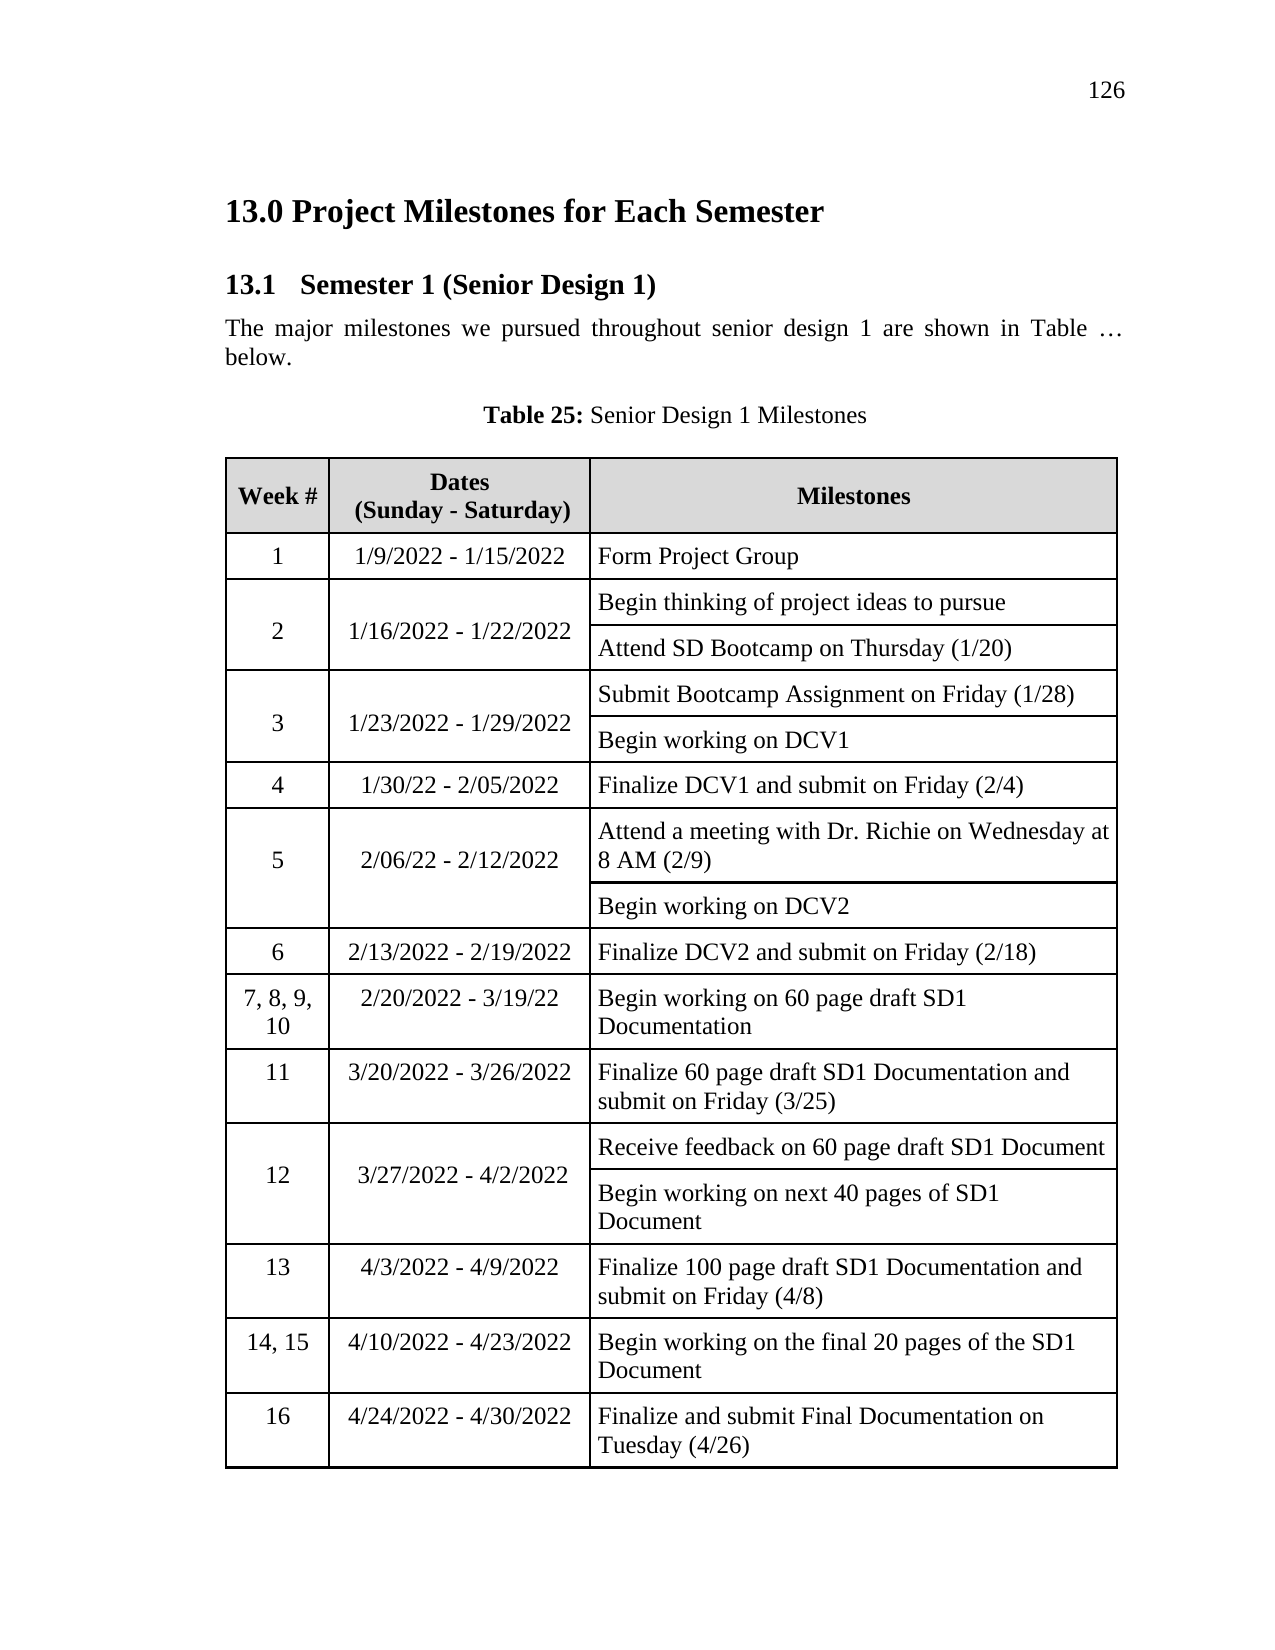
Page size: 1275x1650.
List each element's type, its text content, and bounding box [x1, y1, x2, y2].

table_header Milestones [591, 459, 1116, 532]
table_cell Begin working on DCV1 [591, 717, 1116, 761]
table_cell 7, 8, 9, 10 [227, 975, 328, 1048]
table_cell 1 [227, 534, 328, 578]
table_cell 4 [227, 763, 328, 807]
table_cell 1/9/2022 - 1/15/2022 [330, 534, 589, 578]
table_header Dates (Sunday - Saturday) [330, 459, 589, 532]
table_cell Submit Bootcamp Assignment on Friday (1/28) [591, 671, 1116, 715]
table_cell 2/20/2022 - 3/19/22 [330, 975, 589, 1048]
table_cell 16 [227, 1394, 328, 1466]
text The major milestones we pursued throughout senior design 1 are shown in Table … below. [225, 313, 1125, 371]
subtitle 13.0 Project Milestones for Each Semester [225, 192, 1125, 230]
text Table 25: Senior Design 1 Milestones [225, 400, 1125, 428]
table_cell Form Project Group [591, 534, 1116, 578]
table_cell 2/13/2022 - 2/19/2022 [330, 929, 589, 973]
table_cell 12 [227, 1124, 328, 1243]
table_cell Begin working on the final 20 pages of the SD1 Document [591, 1319, 1116, 1392]
table_cell Attend SD Bootcamp on Thursday (1/20) [591, 626, 1116, 669]
table_cell 2/06/22 - 2/12/2022 [330, 809, 589, 927]
table_cell Attend a meeting with Dr. Richie on Wednesday at 8 AM (2/9) [591, 809, 1116, 881]
table_cell Finalize DCV1 and submit on Friday (2/4) [591, 763, 1116, 807]
table_cell Begin working on DCV2 [591, 884, 1116, 927]
table_cell Begin thinking of project ideas to pursue [591, 580, 1116, 623]
table_cell Receive feedback on 60 page draft SD1 Document [591, 1124, 1116, 1168]
table_cell 4/3/2022 - 4/9/2022 [330, 1245, 589, 1317]
table_cell Begin working on 60 page draft SD1 Documentation [591, 975, 1116, 1048]
table_cell 4/24/2022 - 4/30/2022 [330, 1394, 589, 1466]
table_cell 1/30/22 - 2/05/2022 [330, 763, 589, 807]
table_cell Finalize DCV2 and submit on Friday (2/18) [591, 929, 1116, 973]
table_cell Finalize 100 page draft SD1 Documentation and submit on Friday (4/8) [591, 1245, 1116, 1317]
table_cell 3/20/2022 - 3/26/2022 [330, 1050, 589, 1122]
table_cell 3/27/2022 - 4/2/2022 [330, 1124, 589, 1243]
table_cell 2 [227, 580, 328, 669]
table_cell 3 [227, 671, 328, 761]
table_cell 4/10/2022 - 4/23/2022 [330, 1319, 589, 1392]
subtitle 13.1 Semester 1 (Senior Design 1) [225, 267, 1125, 301]
table_cell 11 [227, 1050, 328, 1122]
table_cell 13 [227, 1245, 328, 1317]
table_cell Begin working on next 40 pages of SD1 Document [591, 1170, 1116, 1243]
table_cell 1/23/2022 - 1/29/2022 [330, 671, 589, 761]
table_cell Finalize 60 page draft SD1 Documentation and submit on Friday (3/25) [591, 1050, 1116, 1122]
table_cell Finalize and submit Final Documentation on Tuesday (4/26) [591, 1394, 1116, 1466]
table_cell 14, 15 [227, 1319, 328, 1392]
table_cell 5 [227, 809, 328, 927]
table_cell 1/16/2022 - 1/22/2022 [330, 580, 589, 669]
table_cell 6 [227, 929, 328, 973]
table_header Week # [227, 459, 328, 532]
